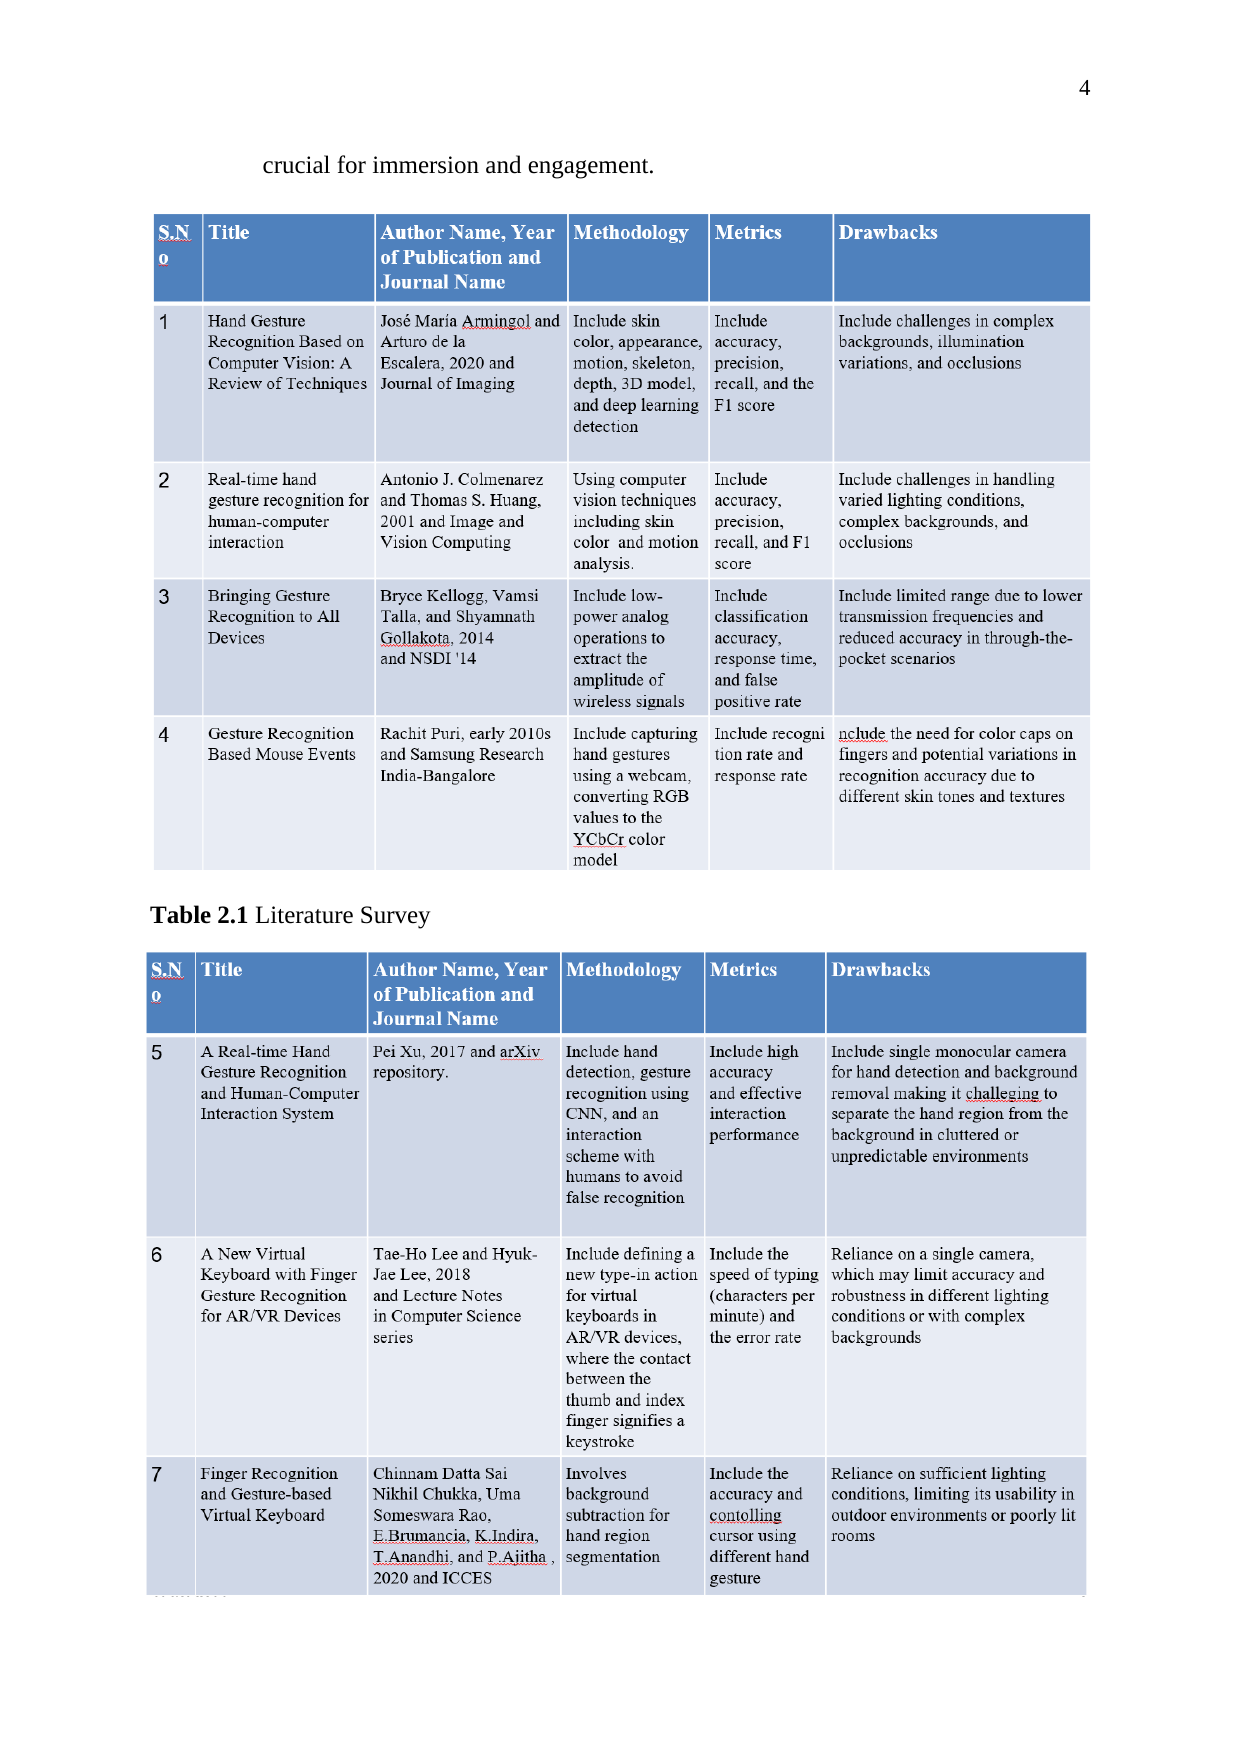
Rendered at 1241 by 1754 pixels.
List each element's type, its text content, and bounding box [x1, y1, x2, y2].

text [262, 150, 1090, 179]
text Table 2.1 Literature Survey [150, 900, 1090, 928]
picture [138, 949, 1091, 1597]
picture [150, 213, 1091, 870]
